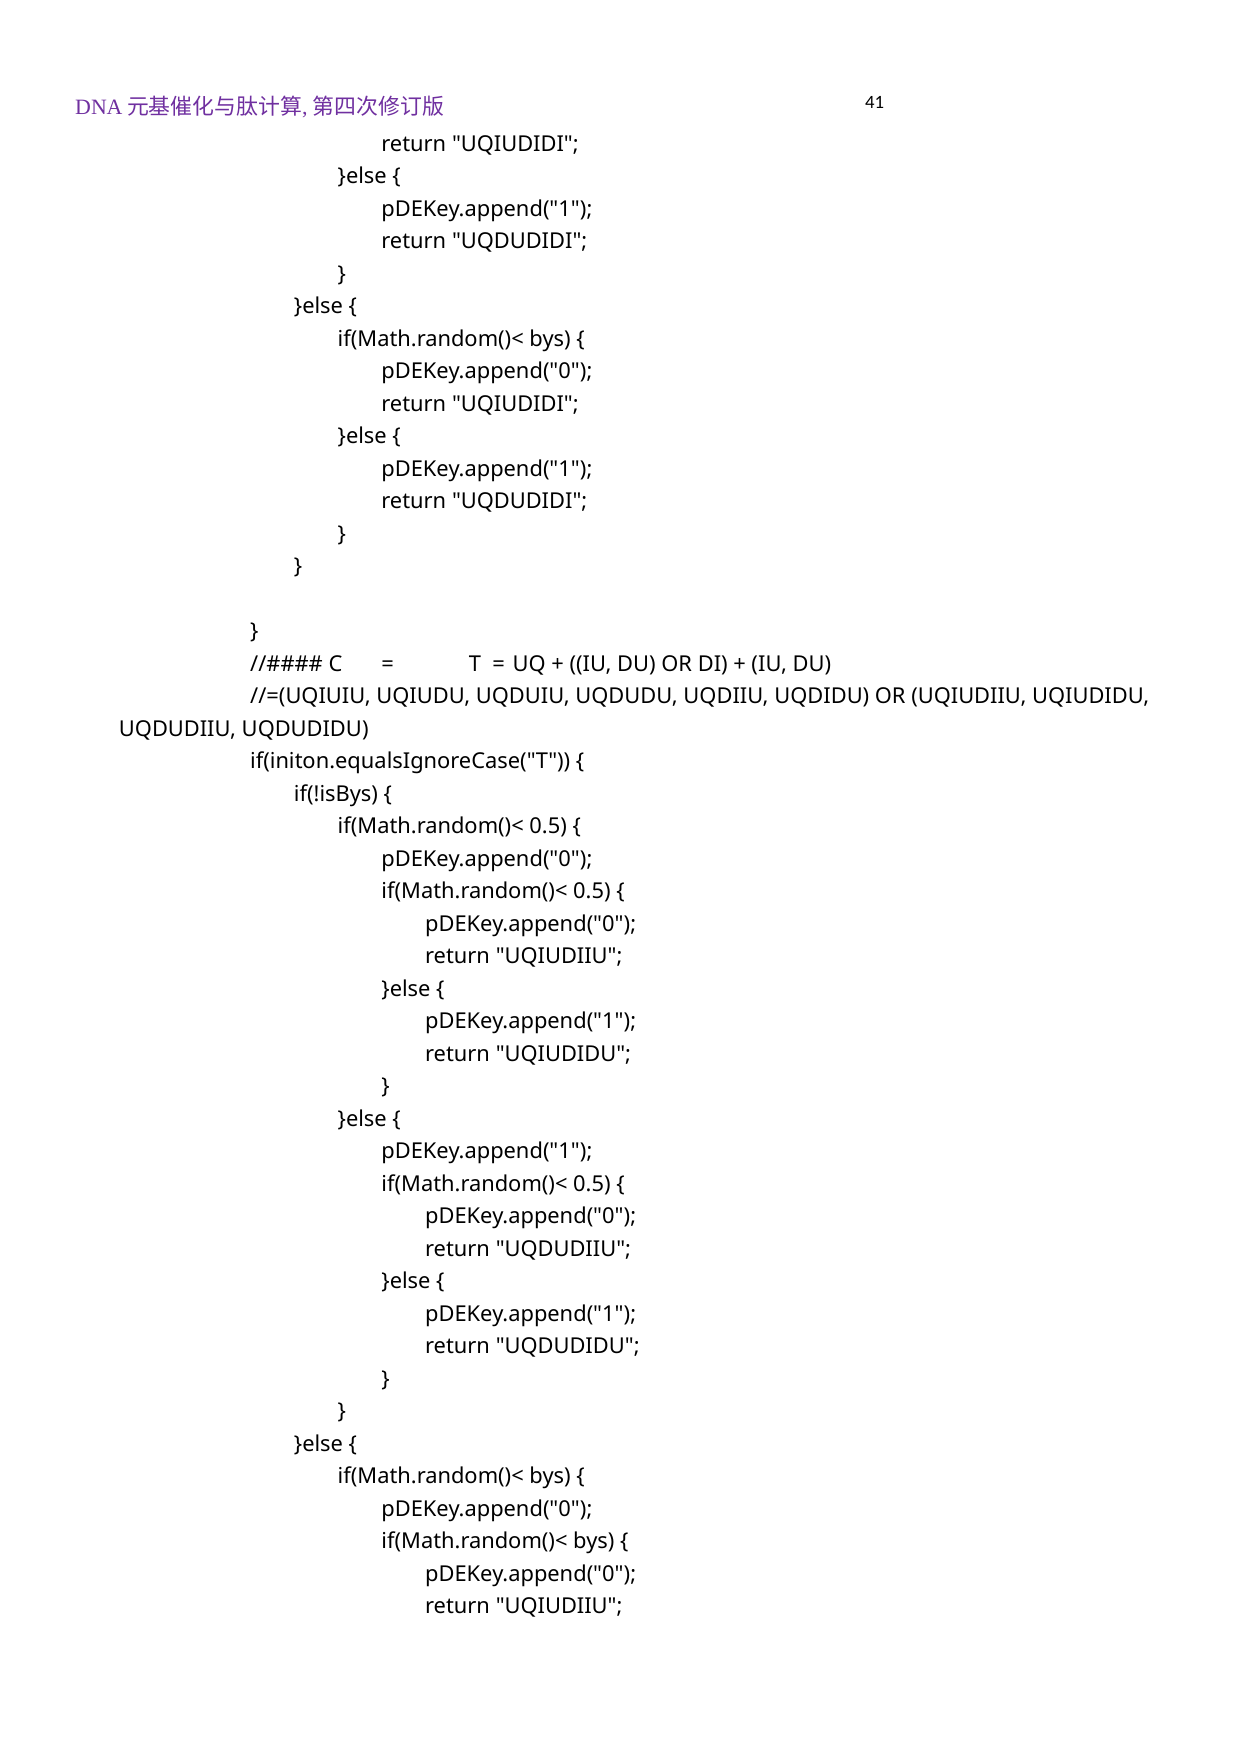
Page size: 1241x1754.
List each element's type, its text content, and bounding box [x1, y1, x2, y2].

text if(initon.equalsIgnoreCase("T")) { [119, 744, 1165, 776]
text return "UQIUDIDU"; [119, 1036, 1165, 1069]
text } [119, 516, 1165, 549]
text } [119, 1361, 1165, 1394]
text if(!isBys) { [119, 776, 1165, 809]
text return "UQIUDIDI"; [119, 126, 1165, 159]
text if(Math.random()< bys) { [119, 321, 1165, 354]
text } [119, 1069, 1165, 1101]
text }else { [119, 1426, 1165, 1459]
text if(Math.random()< bys) { [119, 1524, 1165, 1556]
text return "UQIUDIIU"; [119, 1589, 1165, 1621]
text return "UQDUDIDU"; [119, 1329, 1165, 1361]
text pDEKey.append("0"); [119, 1199, 1165, 1231]
text }else { [119, 159, 1165, 191]
text return "UQDUDIDI"; [119, 224, 1165, 256]
text if(Math.random()< bys) { [119, 1459, 1165, 1491]
text }else { [119, 419, 1165, 451]
text if(Math.random()< 0.5) { [119, 874, 1165, 906]
text pDEKey.append("0"); [119, 354, 1165, 386]
text } [119, 614, 1165, 646]
text } [119, 549, 1165, 581]
text }else { [119, 1264, 1165, 1296]
text } [119, 256, 1165, 289]
text return "UQIUDIDI"; [119, 386, 1165, 419]
text if(Math.random()< 0.5) { [119, 809, 1165, 841]
text pDEKey.append("1"); [119, 191, 1165, 224]
text pDEKey.append("0"); [119, 1491, 1165, 1524]
text if(Math.random()< 0.5) { [119, 1166, 1165, 1199]
text pDEKey.append("1"); [119, 451, 1165, 484]
text pDEKey.append("1"); [119, 1134, 1165, 1166]
text //=(UQIUIU, UQIUDU, UQDUIU, UQDUDU, UQDIIU, UQDIDU) OR (UQIUDIIU, UQIUDIDU, UQDUDIIU, UQDUDIDU) [119, 679, 1165, 744]
text pDEKey.append("0"); [119, 1556, 1165, 1589]
text }else { [119, 1101, 1165, 1134]
text } [119, 1394, 1165, 1426]
text pDEKey.append("0"); [119, 841, 1165, 874]
text //#### C = T = UQ + ((IU, DU) OR DI) + (IU, DU) [119, 646, 1165, 679]
text pDEKey.append("1"); [119, 1004, 1165, 1036]
text return "UQIUDIIU"; [119, 939, 1165, 971]
text }else { [119, 289, 1165, 321]
text }else { [119, 971, 1165, 1004]
text pDEKey.append("0"); [119, 906, 1165, 939]
text pDEKey.append("1"); [119, 1296, 1165, 1329]
text return "UQDUDIDI"; [119, 484, 1165, 516]
text return "UQDUDIIU"; [119, 1231, 1165, 1264]
